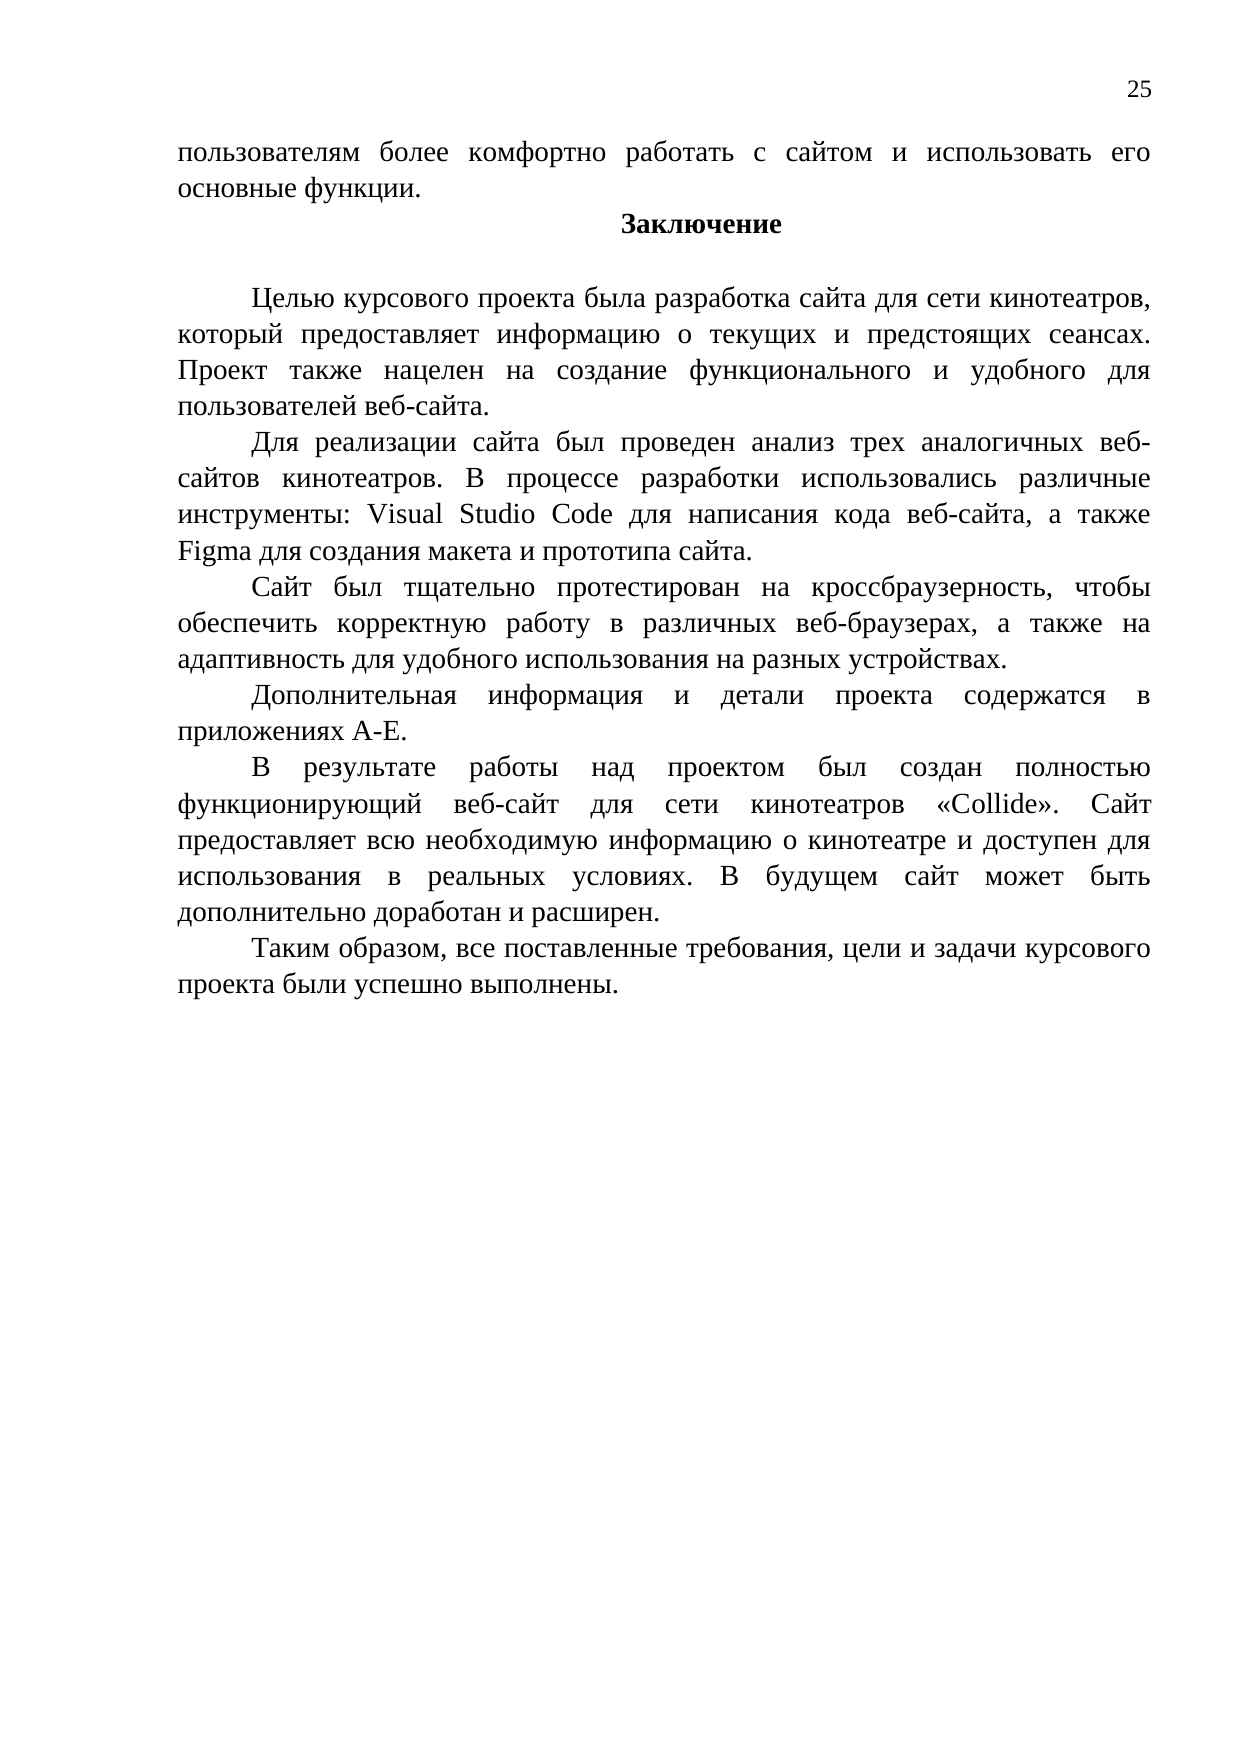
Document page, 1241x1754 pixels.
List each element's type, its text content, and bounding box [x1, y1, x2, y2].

subtitle Заключение [177, 206, 1152, 239]
text В результате работы над проектом был создан полностью функционирующий веб-сайт для сети кинотеатров «Collide». Сайт предоставляет всю необходимую информацию о кинотеатре и доступен для использования в реальных условиях. В будущем сайт может быть дополнительно доработан и расширен. [177, 749, 1152, 928]
text Для реализации сайта был проведен анализ трех аналогичных веб-сайтов кинотеатров. В процессе разработки использовались различные инструменты: Visual Studio Code для написания кода веб-сайта, а также Figma для создания макета и прототипа сайта. [177, 424, 1152, 566]
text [177, 134, 1152, 203]
text Целью курсового проекта была разработка сайта для сети кинотеатров, который предоставляет информацию о текущих и предстоящих сеансах. Проект также нацелен на создание функционального и удобного для пользователей веб-сайта. [177, 280, 1152, 422]
text Дополнительная информация и детали проекта содержатся в приложениях А-Е. [177, 677, 1152, 747]
text Таким образом, все поставленные требования, цели и задачи курсового проекта были успешно выполнены. [177, 930, 1152, 1000]
text Сайт был тщательно протестирован на кроссбраузерность, чтобы обеспечить корректную работу в различных веб-браузерах, а также на адаптивность для удобного использования на разных устройствах. [177, 569, 1152, 675]
